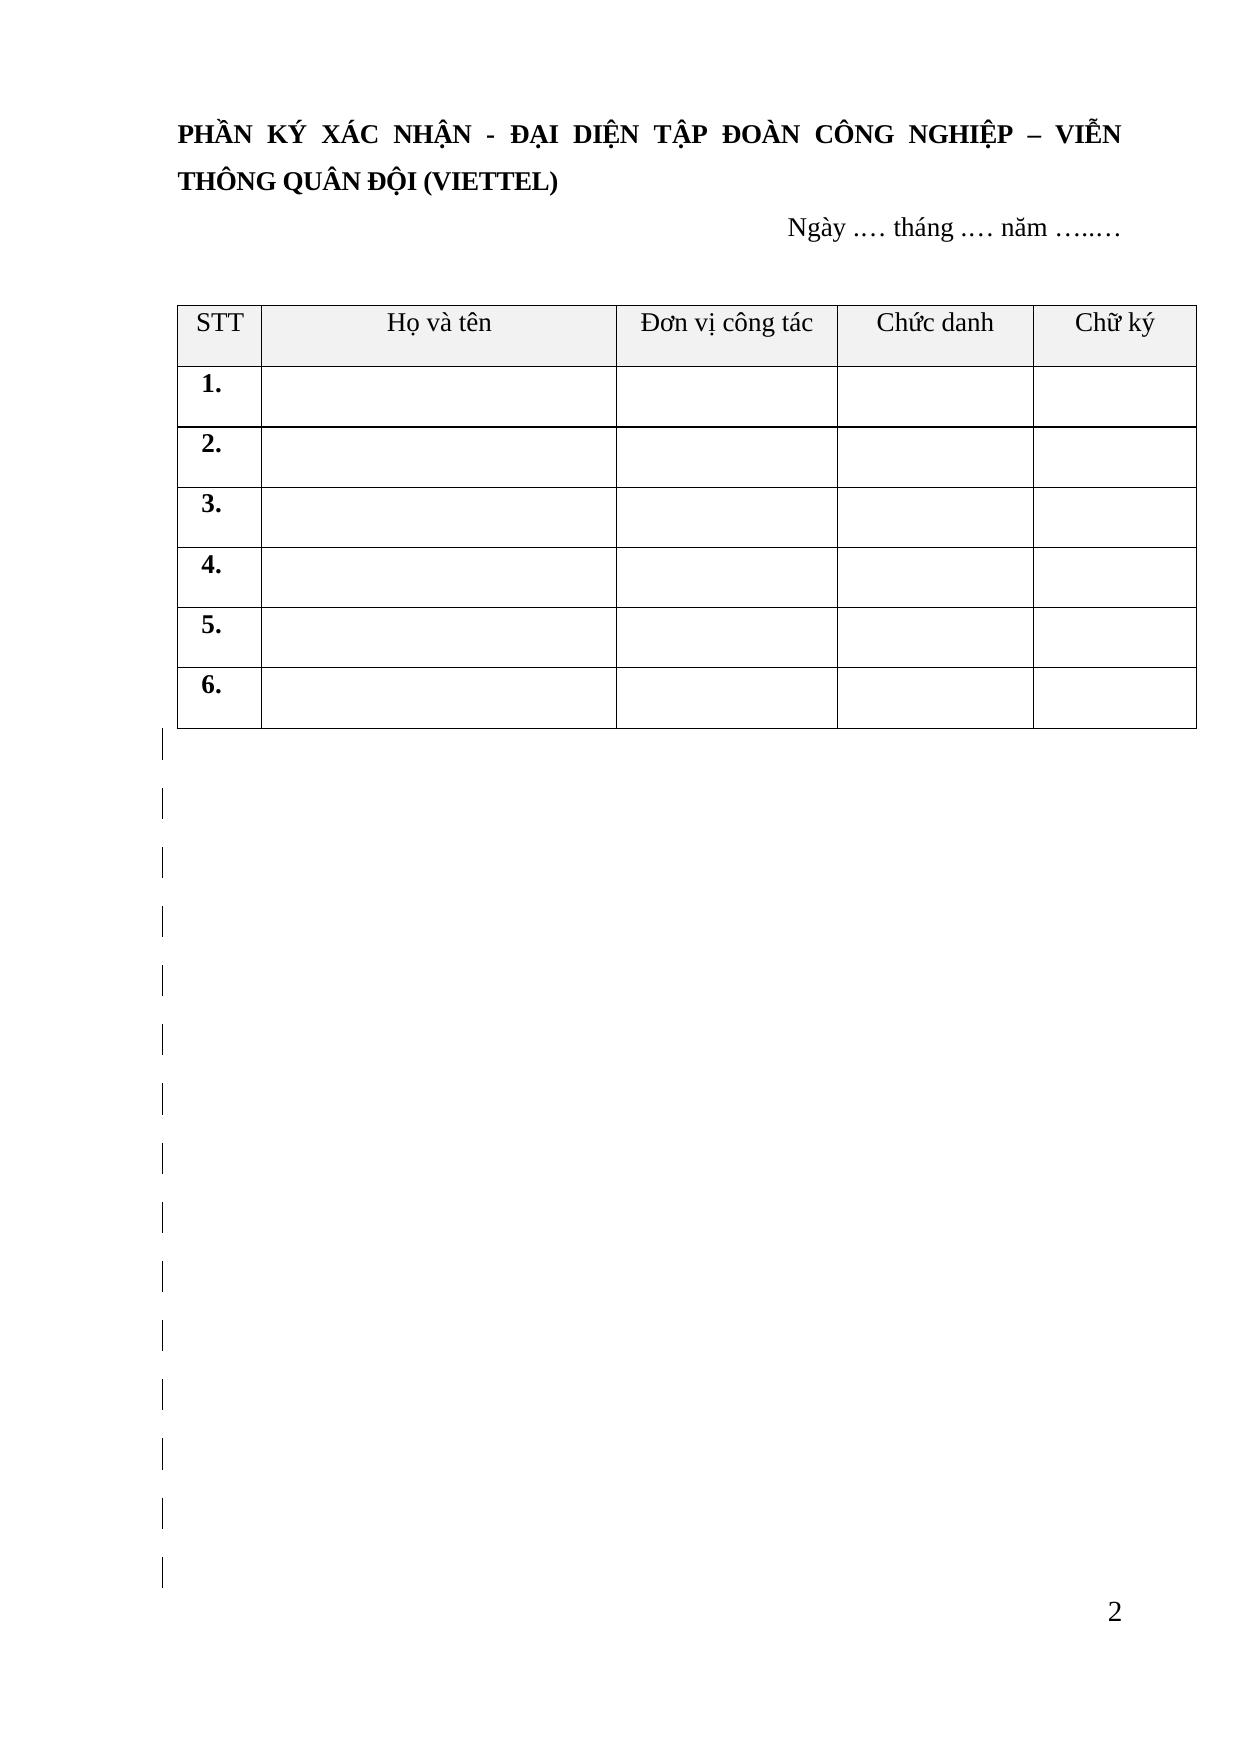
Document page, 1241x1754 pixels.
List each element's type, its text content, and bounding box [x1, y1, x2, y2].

table_cell [1034, 608, 1196, 667]
table_cell [838, 488, 1033, 547]
table_cell [617, 608, 837, 667]
table_cell [178, 367, 261, 426]
table_cell [1034, 367, 1196, 426]
table_cell [1034, 668, 1196, 727]
table_cell [178, 668, 261, 727]
table_cell [1034, 548, 1196, 607]
table_header Chức danh [838, 306, 1033, 366]
table_cell [838, 367, 1033, 426]
table_cell [838, 668, 1033, 727]
table_cell [838, 608, 1033, 667]
table_cell [1034, 428, 1196, 487]
table_cell [262, 428, 616, 487]
table_cell [617, 428, 837, 487]
table_cell [262, 608, 616, 667]
table_cell [178, 488, 261, 547]
table_cell [262, 367, 616, 426]
table_header Họ và tên [262, 306, 616, 366]
table_cell [617, 668, 837, 727]
table_cell [617, 367, 837, 426]
table_cell [838, 548, 1033, 607]
table_cell [1034, 488, 1196, 547]
table_header Chữ ký [1034, 306, 1196, 366]
table_header STT [178, 306, 261, 366]
text Ngày .… tháng .… năm …..… [177, 211, 1122, 243]
table_header Đơn vị công tác [617, 306, 837, 366]
table_cell [178, 548, 261, 607]
table_cell [262, 668, 616, 727]
table_cell [262, 488, 616, 547]
text PHẦN KÝ XÁC NHẬN - ĐẠI DIỆN TẬP ĐOÀN CÔNG NGHIỆP – VIỄN THÔNG QUÂN ĐỘI (VIETTEL) [177, 118, 1122, 196]
table_cell [178, 428, 261, 487]
table_cell [838, 428, 1033, 487]
table_cell [178, 608, 261, 667]
table_cell [262, 548, 616, 607]
table_cell [617, 488, 837, 547]
table_cell [617, 548, 837, 607]
